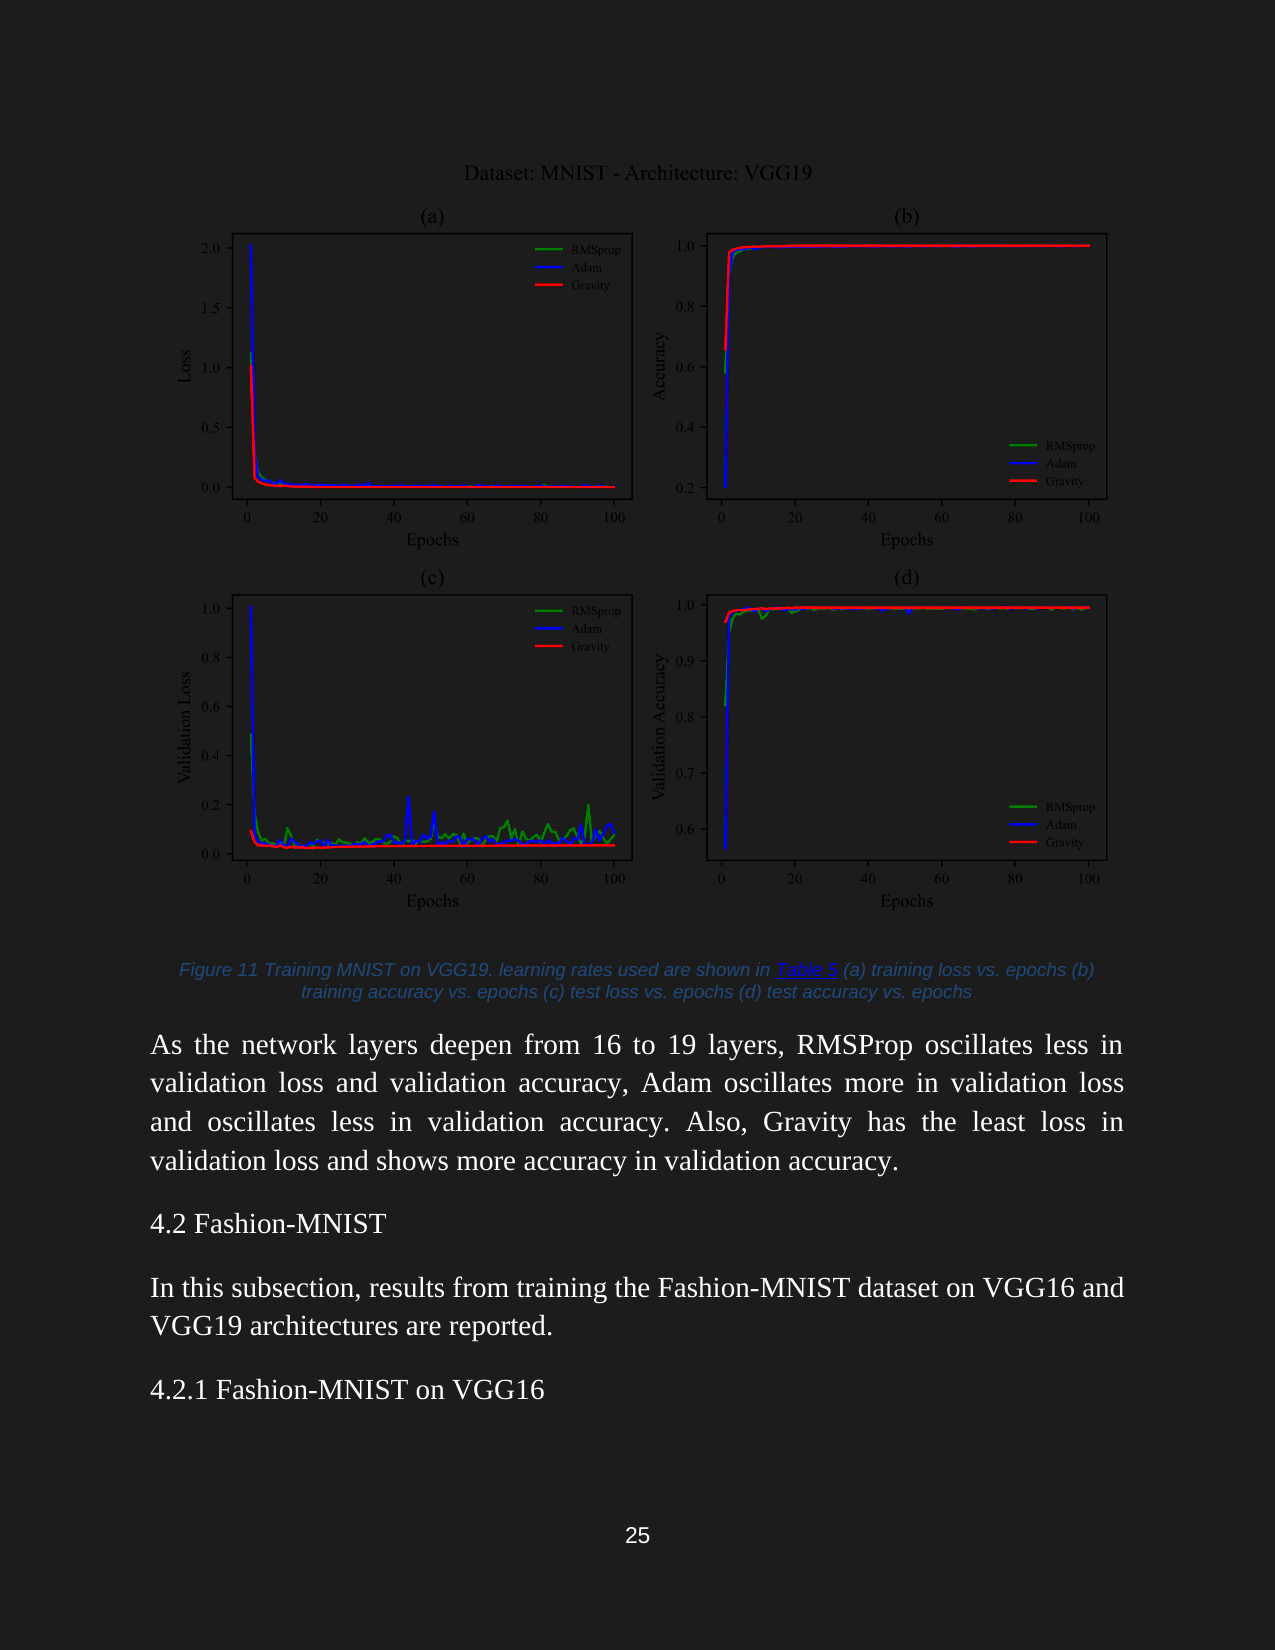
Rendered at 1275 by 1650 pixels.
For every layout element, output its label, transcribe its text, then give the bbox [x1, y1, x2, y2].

subtitle 4.2 Fashion-MNIST [150, 1206, 1125, 1240]
text In this subsection, results from training the Fashion-MNIST dataset on VGG16 and VGG19 architectures are reported. [150, 1270, 1125, 1342]
subtitle 4.2.1 Fashion-MNIST on VGG16 [150, 1372, 1125, 1405]
picture [150, 150, 1125, 930]
text Figure 11 Training MNIST on VGG19. learning rates used are shown in Table 5 (a) training loss vs. epochs (b) training accuracy vs. epochs (c) test loss vs. epochs (d) test accuracy vs. epochs [150, 959, 1125, 1002]
text As the network layers deepen from 16 to 19 layers, RMSProp oscillates less in validation loss and validation accuracy, Adam oscillates more in validation loss and oscillates less in validation accuracy. Also, Gravity has the least loss in validation loss and shows more accuracy in validation accuracy. [150, 1027, 1125, 1176]
